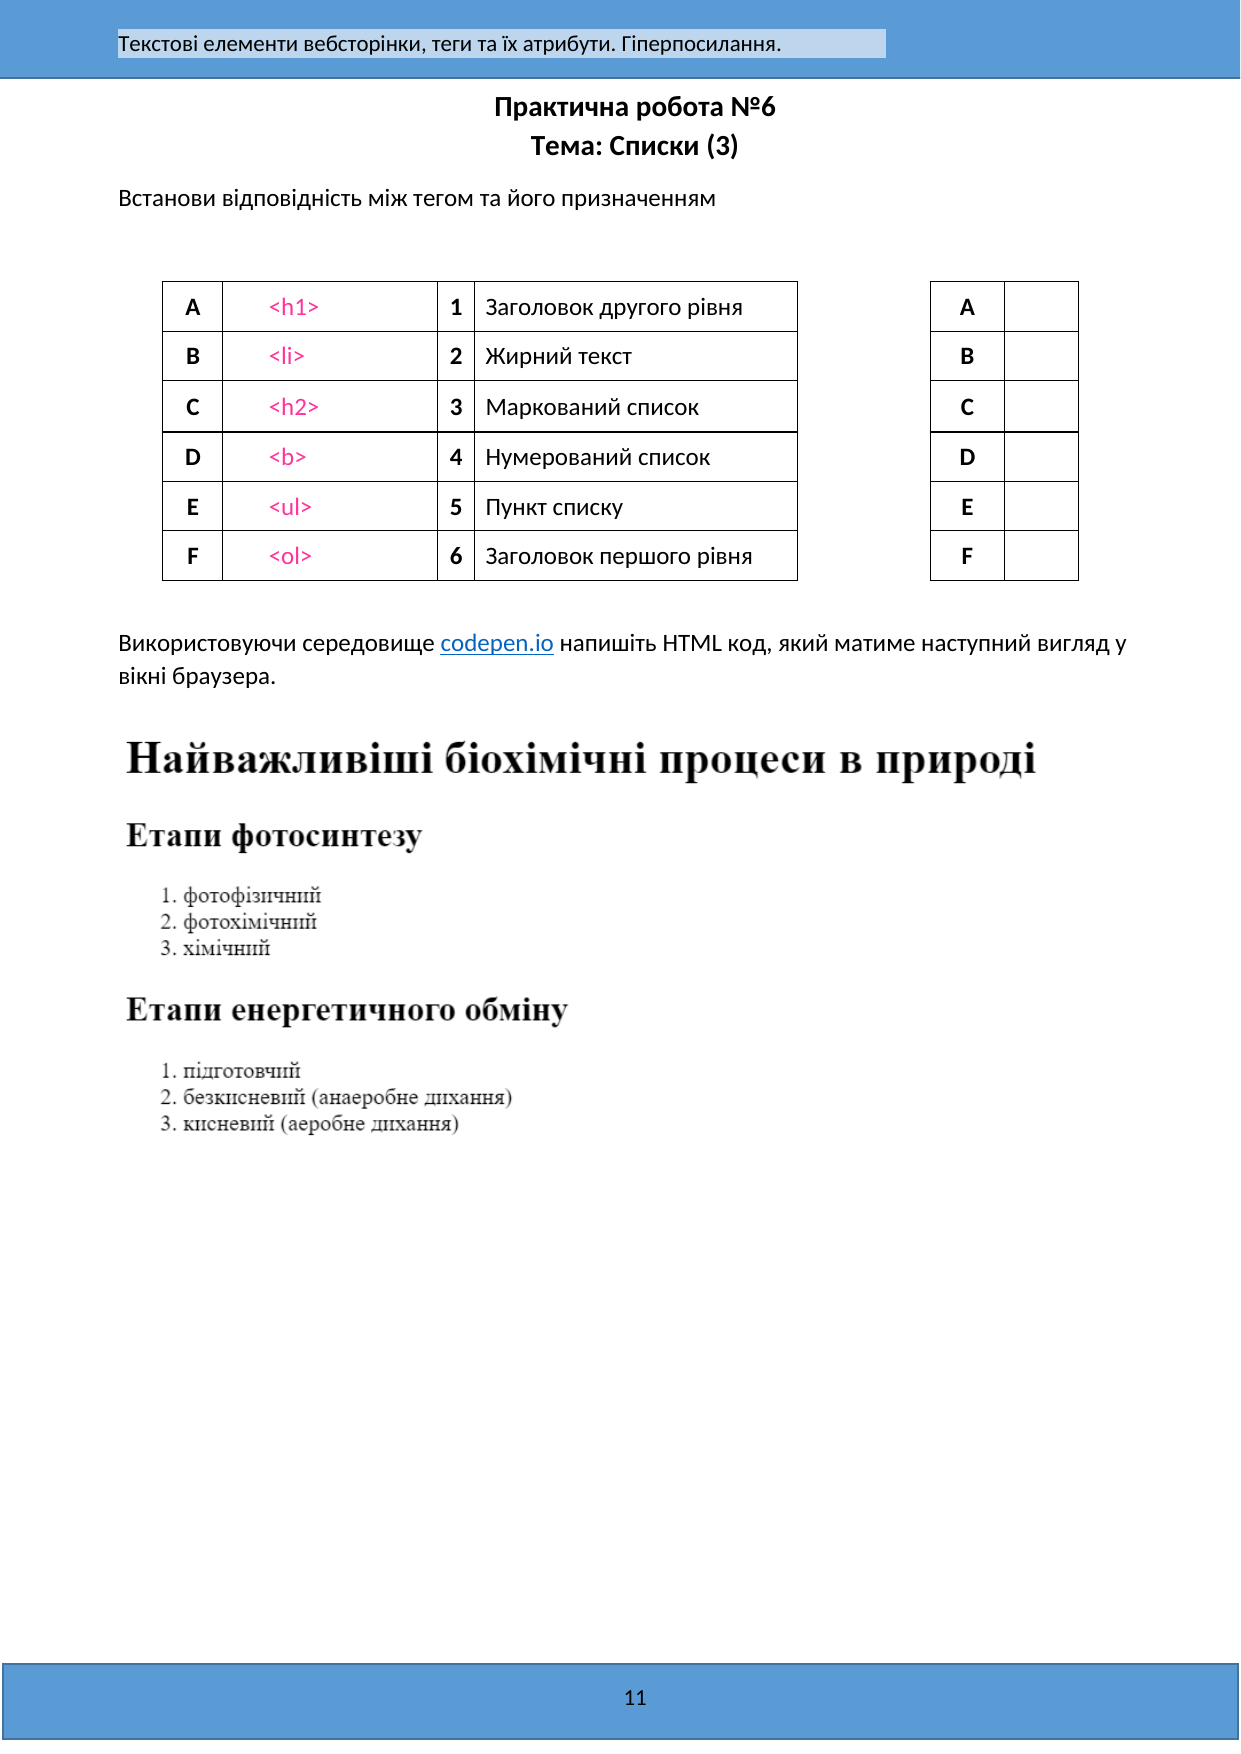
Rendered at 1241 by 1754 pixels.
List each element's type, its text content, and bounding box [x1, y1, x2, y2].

table_cell Жирний текст [475, 332, 797, 380]
table_header A [931, 282, 1004, 331]
table_cell B [931, 332, 1004, 380]
table_cell <ol> [223, 531, 437, 579]
table_cell F [931, 531, 1004, 579]
table_header [1005, 282, 1078, 331]
table_cell <li> [223, 332, 437, 380]
table_cell <b> [223, 433, 437, 481]
table_cell 3 [438, 381, 474, 431]
table_cell F [163, 531, 222, 579]
table_cell 2 [438, 332, 474, 380]
table_header 1 [438, 282, 474, 331]
table_cell Пункт списку [475, 482, 797, 530]
table_cell [1005, 482, 1078, 530]
table_cell B [163, 332, 222, 380]
table_cell 4 [438, 433, 474, 481]
table_header A [163, 282, 222, 331]
table_cell E [163, 482, 222, 530]
text Практична робота №6 Тема: Списки (3) [118, 88, 1152, 163]
table_cell D [931, 433, 1004, 481]
table_cell <ul> [223, 482, 437, 530]
table_cell [1005, 381, 1078, 431]
table_header [798, 281, 930, 579]
table_cell 5 [438, 482, 474, 530]
table_header <h1> [223, 282, 437, 331]
table_cell E [931, 482, 1004, 530]
table_cell C [163, 381, 222, 431]
table_cell [1005, 433, 1078, 481]
table_cell [1005, 332, 1078, 380]
picture [118, 710, 1105, 1177]
table_cell Маркований список [475, 381, 797, 431]
table_cell C [931, 381, 1004, 431]
table_cell 6 [438, 531, 474, 579]
table_cell D [163, 433, 222, 481]
text Використовуючи середовище codepen.io напишіть HTML код, який матиме наступний вигляд у вікні браузера. [118, 627, 1152, 691]
text Встанови відповідність між тегом та його призначенням [118, 182, 1152, 213]
table_cell [1005, 531, 1078, 579]
table_header Заголовок другого рівня [475, 282, 797, 331]
table_cell Заголовок першого рівня [475, 531, 797, 579]
table_cell Нумерований список [475, 433, 797, 481]
table_cell <h2> [223, 381, 437, 431]
